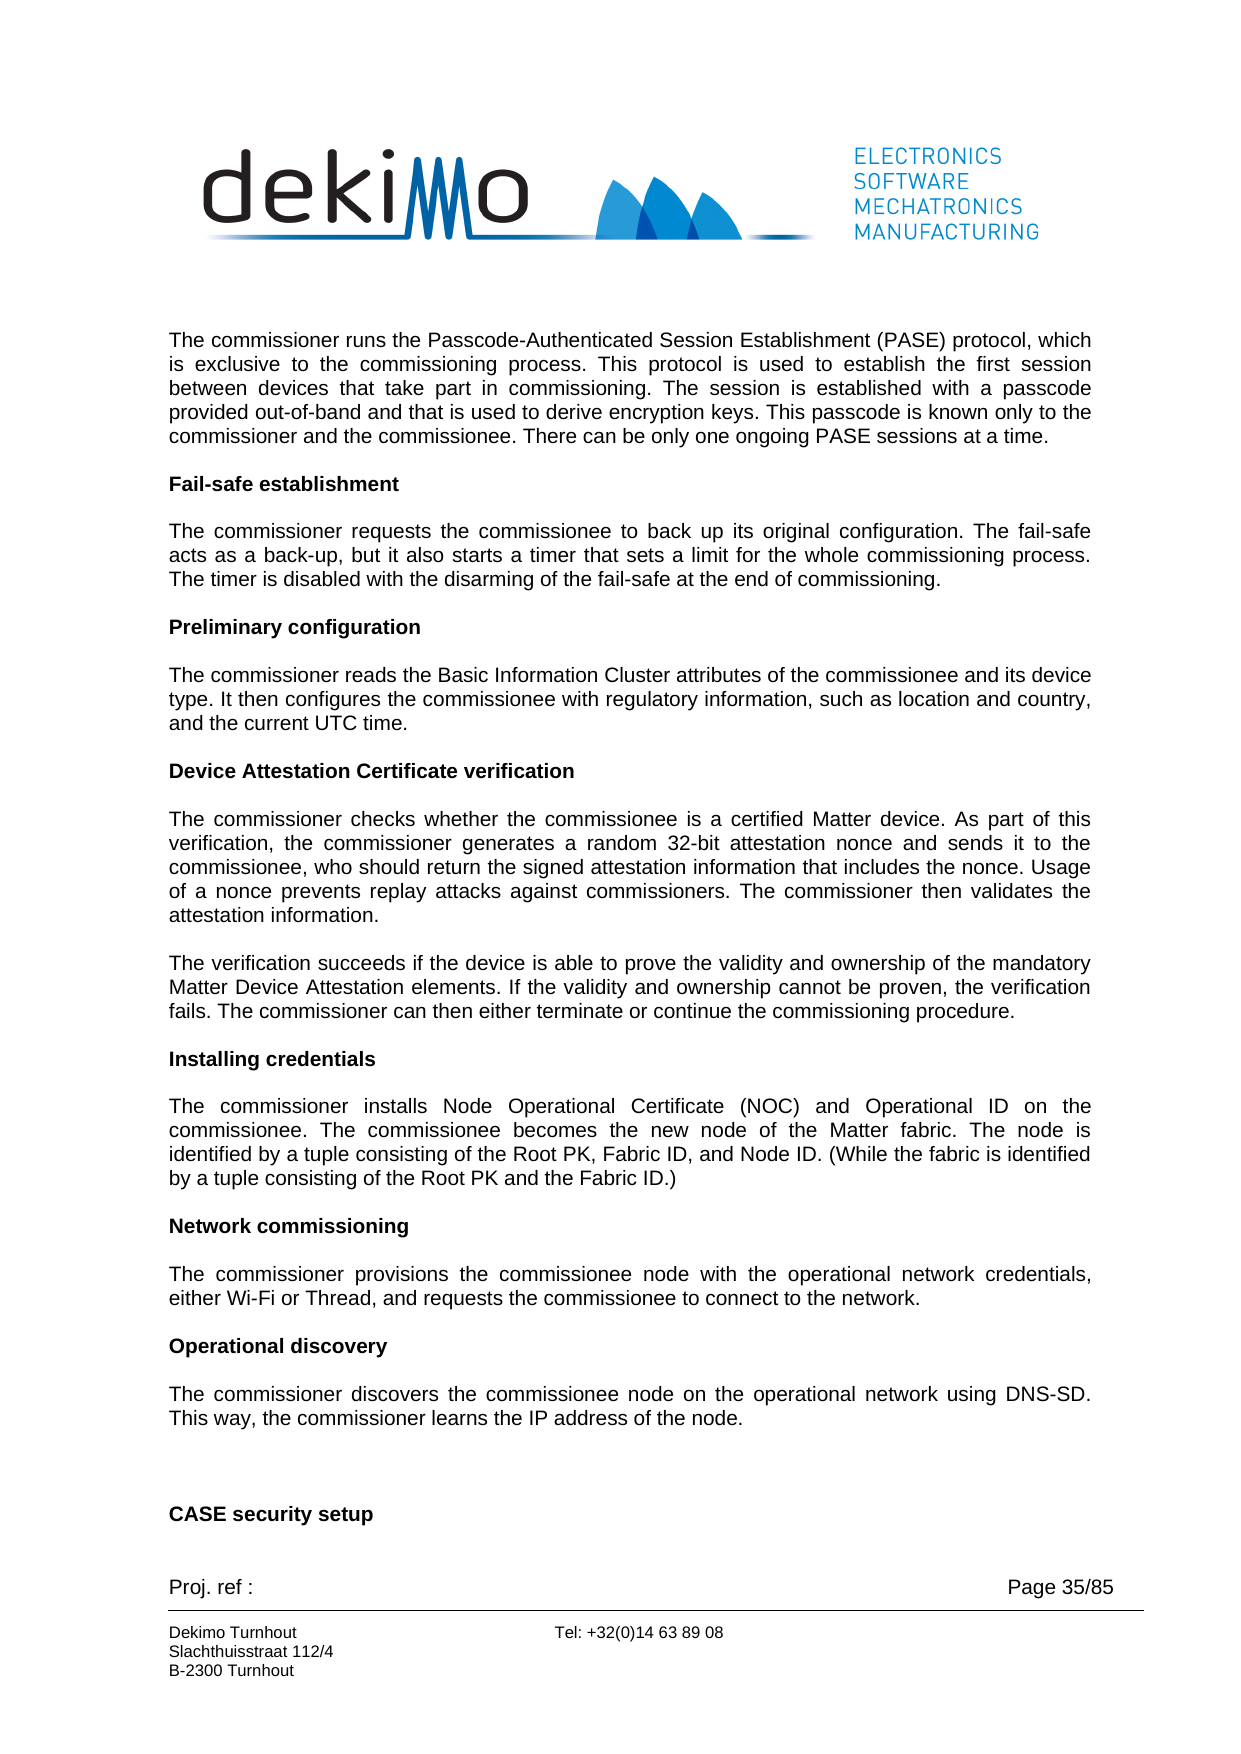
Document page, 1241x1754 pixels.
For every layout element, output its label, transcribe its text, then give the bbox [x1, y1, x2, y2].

text Preliminary configuration [169, 615, 1093, 639]
text Device Attestation Certificate verification [169, 759, 1093, 783]
text The commissioner requests the commissionee to back up its original configuration. The fail-safe acts as a back-up, but it also starts a timer that sets a limit for the whole commissioning process. The timer is disabled with the disarming of the fail-safe at the end of commissioning. [169, 519, 1093, 591]
text CASE security setup [169, 1502, 1093, 1526]
picture [159, 73, 1083, 304]
text The commissioner provisions the commissionee node with the operational network credentials, either Wi-Fi or Thread, and requests the commissionee to connect to the network. [169, 1262, 1093, 1310]
text The commissioner runs the Passcode-Authenticated Session Establishment (PASE) protocol, which is exclusive to the commissioning process. This protocol is used to establish the first session between devices that take part in commissioning. The session is established with a passcode provided out-of-band and that is used to derive encryption keys. This passcode is known only to the commissioner and the commissionee. There can be only one ongoing PASE sessions at a time. [169, 328, 1093, 447]
text Network commissioning [169, 1214, 1093, 1238]
text The commissioner installs Node Operational Certificate (NOC) and Operational ID on the commissionee. The commissionee becomes the new node of the Matter fabric. The node is identified by a tuple consisting of the Root PK, Fabric ID, and Node ID. (While the fabric is identified by a tuple consisting of the Root PK and the Fabric ID.) [169, 1094, 1093, 1190]
text The commissioner discovers the commissionee node on the operational network using DNS-SD. This way, the commissioner learns the IP address of the node. [169, 1382, 1093, 1430]
text Operational discovery [169, 1334, 1093, 1358]
text The commissioner reads the Basic Information Cluster attributes of the commissionee and its device type. It then configures the commissionee with regulatory information, such as location and country, and the current UTC time. [169, 663, 1093, 735]
text Installing credentials [169, 1046, 1093, 1070]
text The verification succeeds if the device is able to prove the validity and ownership of the mandatory Matter Device Attestation elements. If the validity and ownership cannot be proven, the verification fails. The commissioner can then either terminate or continue the commissioning procedure. [169, 951, 1093, 1022]
text The commissioner checks whether the commissionee is a certified Matter device. As part of this verification, the commissioner generates a random 32-bit attestation nonce and sends it to the commissionee, who should return the signed attestation information that includes the nonce. Usage of a nonce prevents replay attacks against commissioners. The commissioner then validates the attestation information. [169, 807, 1093, 927]
text Fail-safe establishment [169, 471, 1093, 495]
